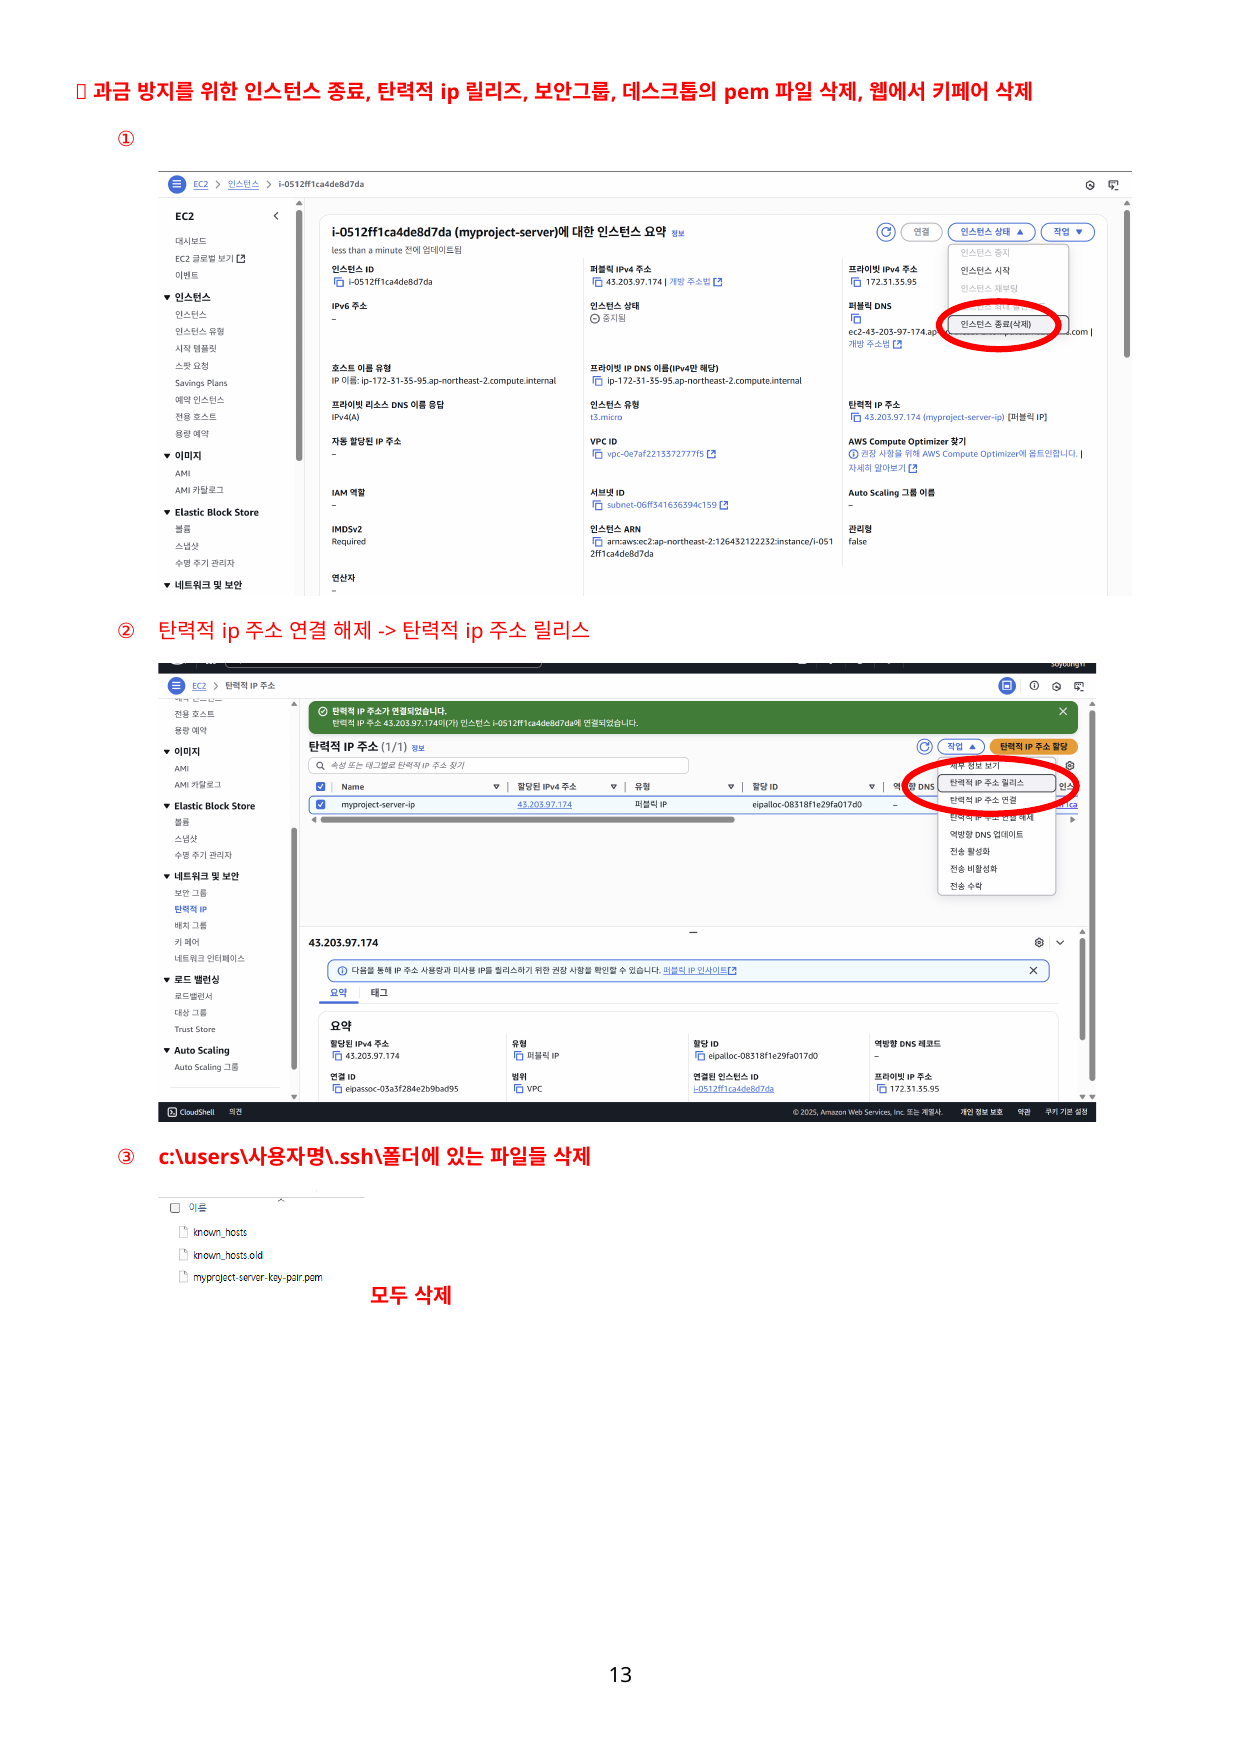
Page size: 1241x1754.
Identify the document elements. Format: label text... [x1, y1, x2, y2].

list 탄력적 ip 주소 연결 해제 -> 탄력적 ip 주소 릴리스 [117, 614, 1165, 644]
picture [158, 171, 1132, 596]
picture [158, 1189, 365, 1304]
picture [158, 663, 1097, 1122]
list 모두 삭제 [158, 1189, 1165, 1309]
list c:\users\사용자명\.ssh\폴더에 있는 파일들 삭제 [117, 1140, 1165, 1170]
list ✅ 과금 방지를 위한 인스턴스 종료, 탄력적 ip 릴리즈, 보안그룹, 데스크톱의 pem 파일 삭제, 웹에서 키페어 삭제 [75, 75, 1165, 105]
